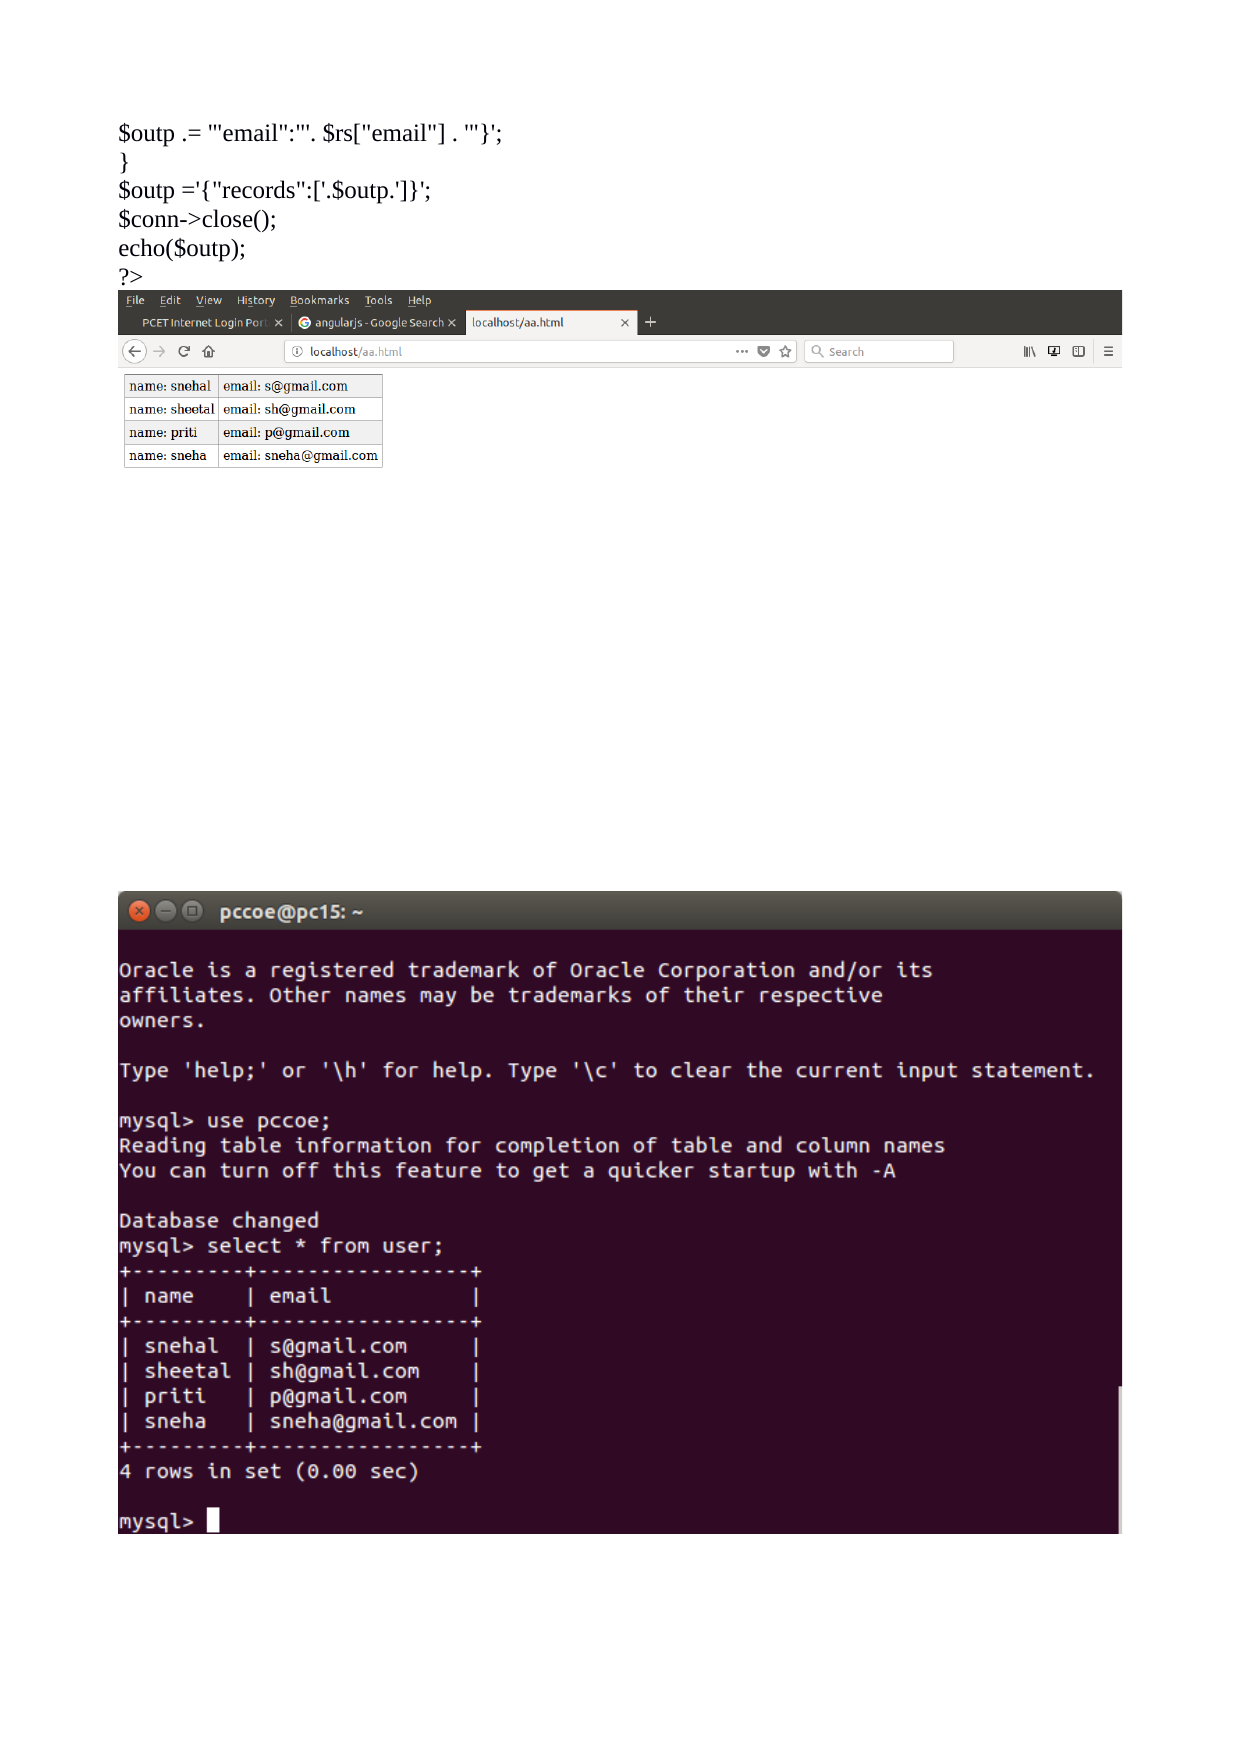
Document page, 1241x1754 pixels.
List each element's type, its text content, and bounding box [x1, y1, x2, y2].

text $conn->close(); [118, 204, 1122, 233]
text $outp ='{"records":['.$outp.']}'; [118, 176, 1122, 204]
text $outp .= '"email":"'. $rs["email"] . '"}'; [118, 118, 1122, 147]
text ?> [118, 262, 1122, 290]
text echo($outp); [118, 233, 1122, 262]
text } [118, 147, 1122, 176]
picture [118, 891, 1123, 1534]
picture [118, 290, 1123, 863]
